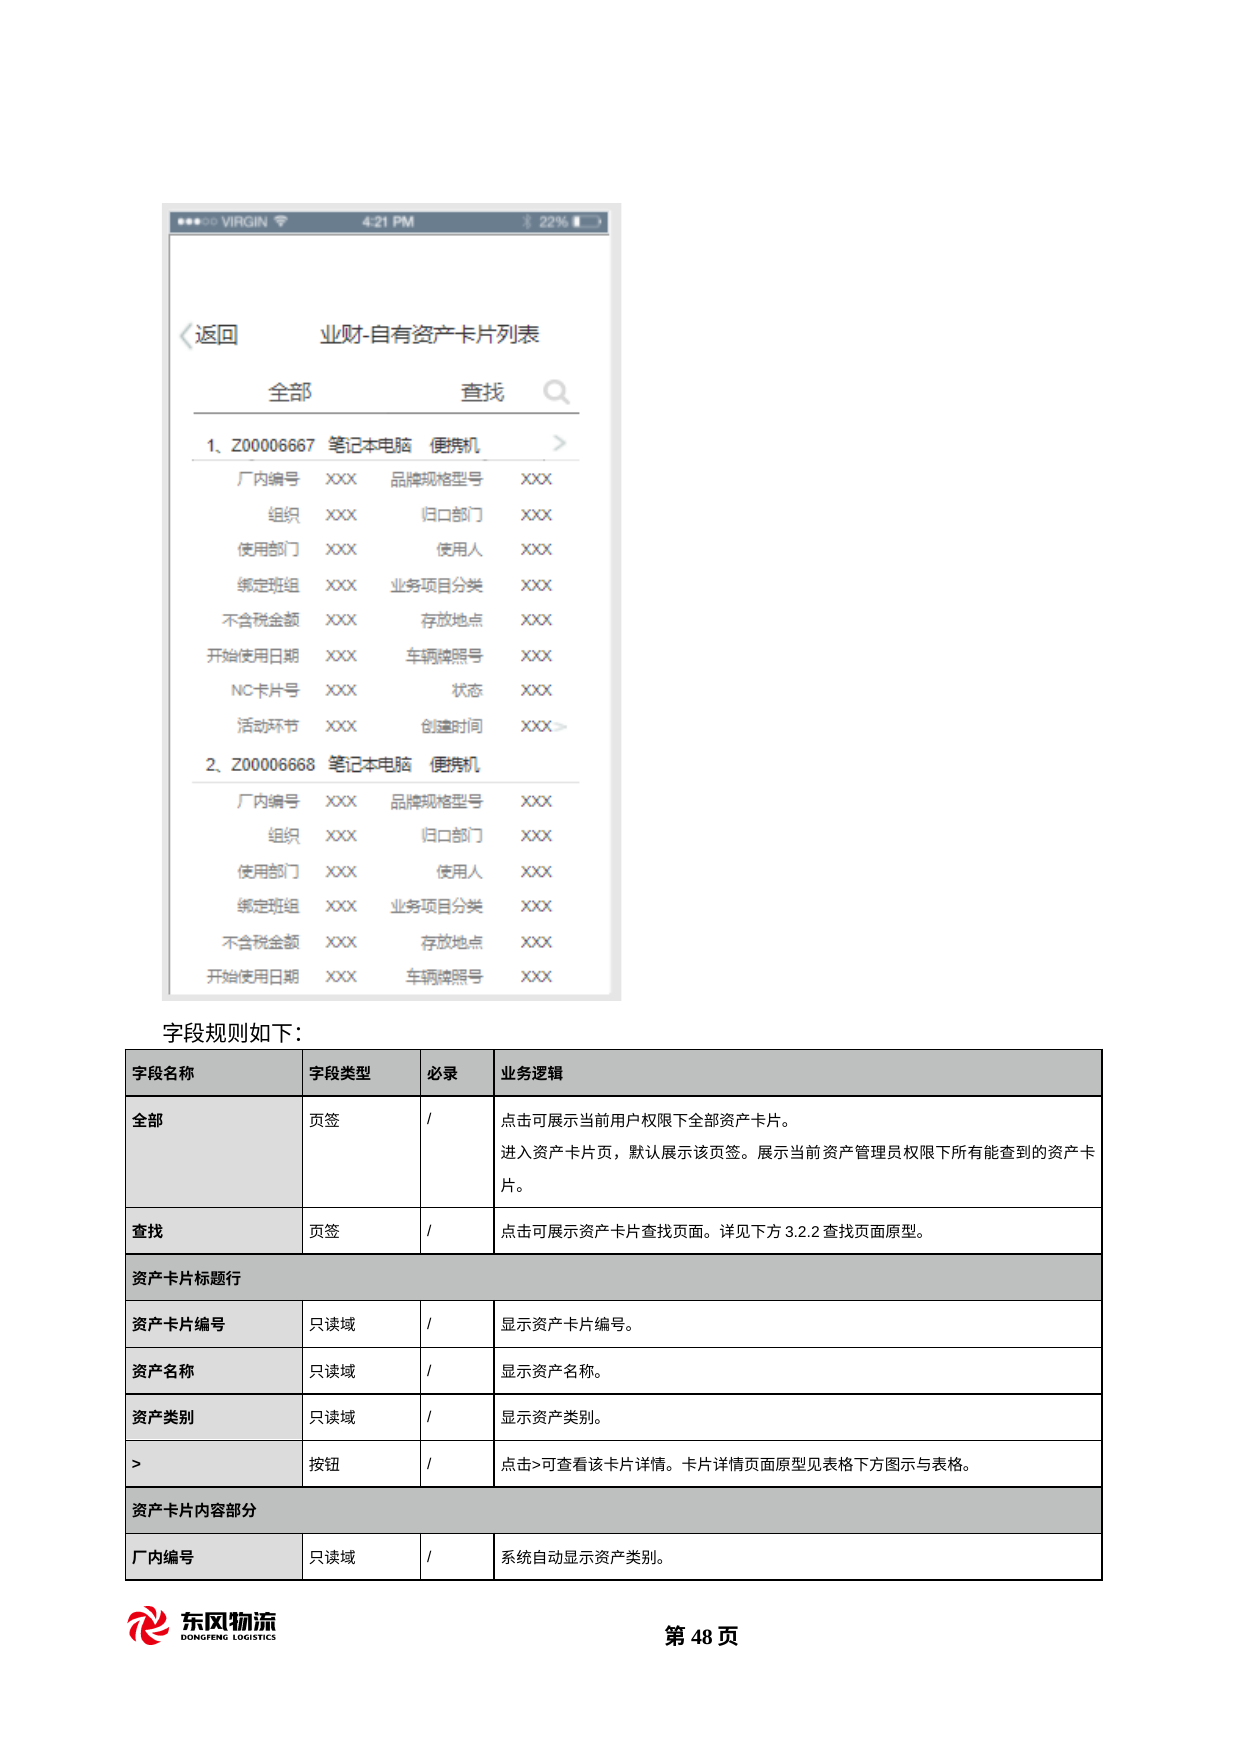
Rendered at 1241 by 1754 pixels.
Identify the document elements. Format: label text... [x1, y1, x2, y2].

table_cell 显示资产名称。 [495, 1348, 1101, 1393]
table_cell 显示资产类别。 [495, 1395, 1101, 1439]
table_cell 只读域 [303, 1348, 420, 1393]
table_header 业务逻辑 [495, 1050, 1101, 1095]
table_cell 按钮 [303, 1441, 420, 1486]
picture [127, 1606, 276, 1645]
table_cell 页签 [303, 1097, 420, 1207]
text 字段规则如下： [118, 1016, 1122, 1048]
table_cell > [126, 1441, 302, 1486]
table_cell / [421, 1395, 493, 1439]
table_cell 资产卡片编号 [126, 1301, 302, 1346]
table_cell 点击可展示当前用户权限下全部资产卡片。 进入资产卡片页，默认展示该页签。展示当前资产管理员权限下所有能查到的资产卡片。 [495, 1097, 1101, 1207]
table_cell / [421, 1097, 493, 1207]
picture [161, 203, 622, 1001]
table_cell 只读域 [303, 1301, 420, 1346]
table_cell 点击可展示资产卡片查找页面。详见下方3.2.2查找页面原型。 [495, 1208, 1101, 1253]
table_cell / [421, 1441, 493, 1486]
table_cell 资产卡片标题行 [126, 1255, 1101, 1300]
table_cell 页签 [303, 1208, 420, 1253]
table_header 字段类型 [303, 1050, 420, 1095]
table_cell 只读域 [303, 1534, 420, 1579]
table_cell 查找 [126, 1208, 302, 1253]
table_cell 点击>可查看该卡片详情。卡片详情页面原型见表格下方图示与表格。 [495, 1441, 1101, 1486]
table_header 字段名称 [126, 1050, 302, 1095]
table_cell / [421, 1208, 493, 1253]
table_cell 资产类别 [126, 1395, 302, 1439]
table_cell 全部 [126, 1097, 302, 1207]
table_cell 显示资产卡片编号。 [495, 1301, 1101, 1346]
table_cell / [421, 1301, 493, 1346]
table_cell / [421, 1534, 493, 1579]
table_cell 只读域 [303, 1395, 420, 1439]
table_cell 厂内编号 [126, 1534, 302, 1579]
table_cell 资产名称 [126, 1348, 302, 1393]
table_header 必录 [421, 1050, 493, 1095]
table_cell 系统自动显示资产类别。 [495, 1534, 1101, 1579]
table_cell 资产卡片内容部分 [126, 1488, 1101, 1533]
table_cell / [421, 1348, 493, 1393]
